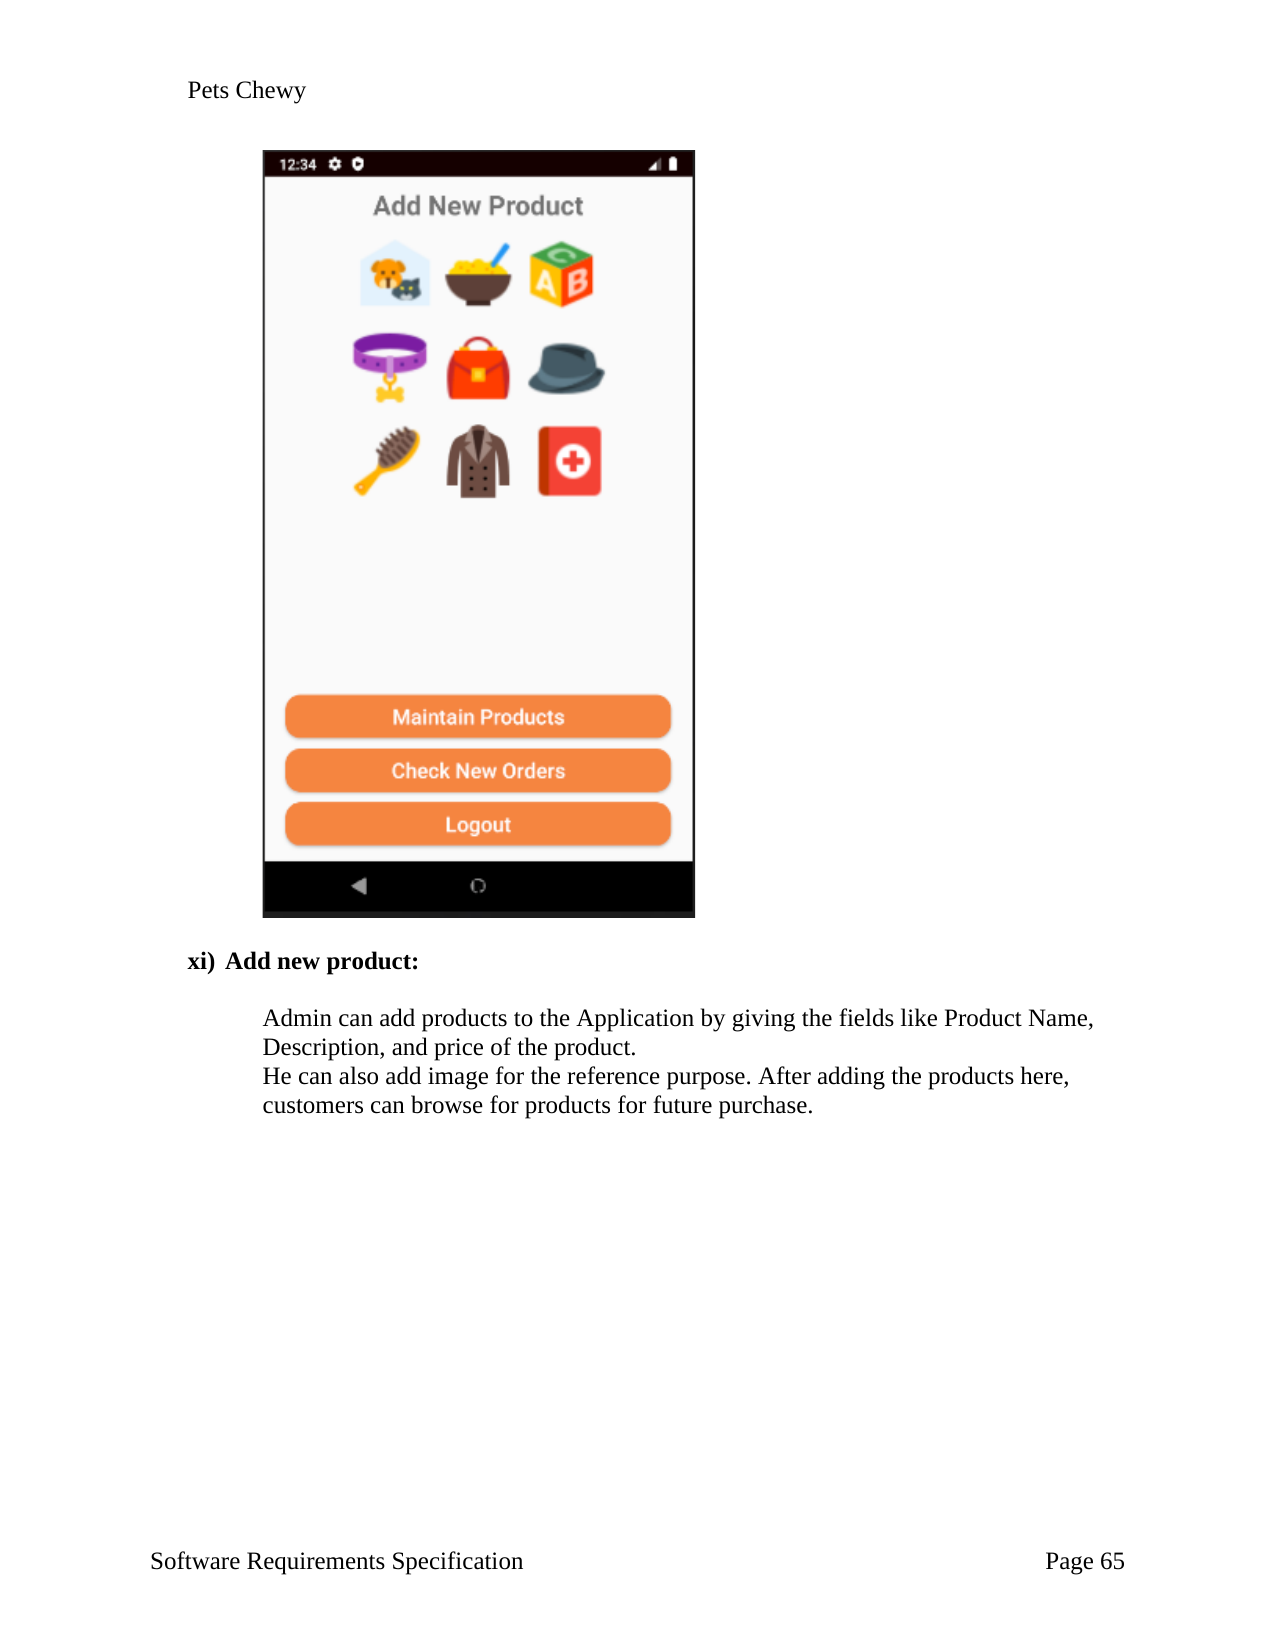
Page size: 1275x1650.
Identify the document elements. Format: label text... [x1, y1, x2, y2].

picture [262, 150, 696, 918]
list Add new product: [187, 946, 1125, 975]
list He can also add image for the reference purpose. After adding the products here, customers can browse for products for future purchase. [262, 1061, 1125, 1118]
list Admin can add products to the Application by giving the fields like Product Name, Description, and price of the product. [262, 1003, 1125, 1061]
